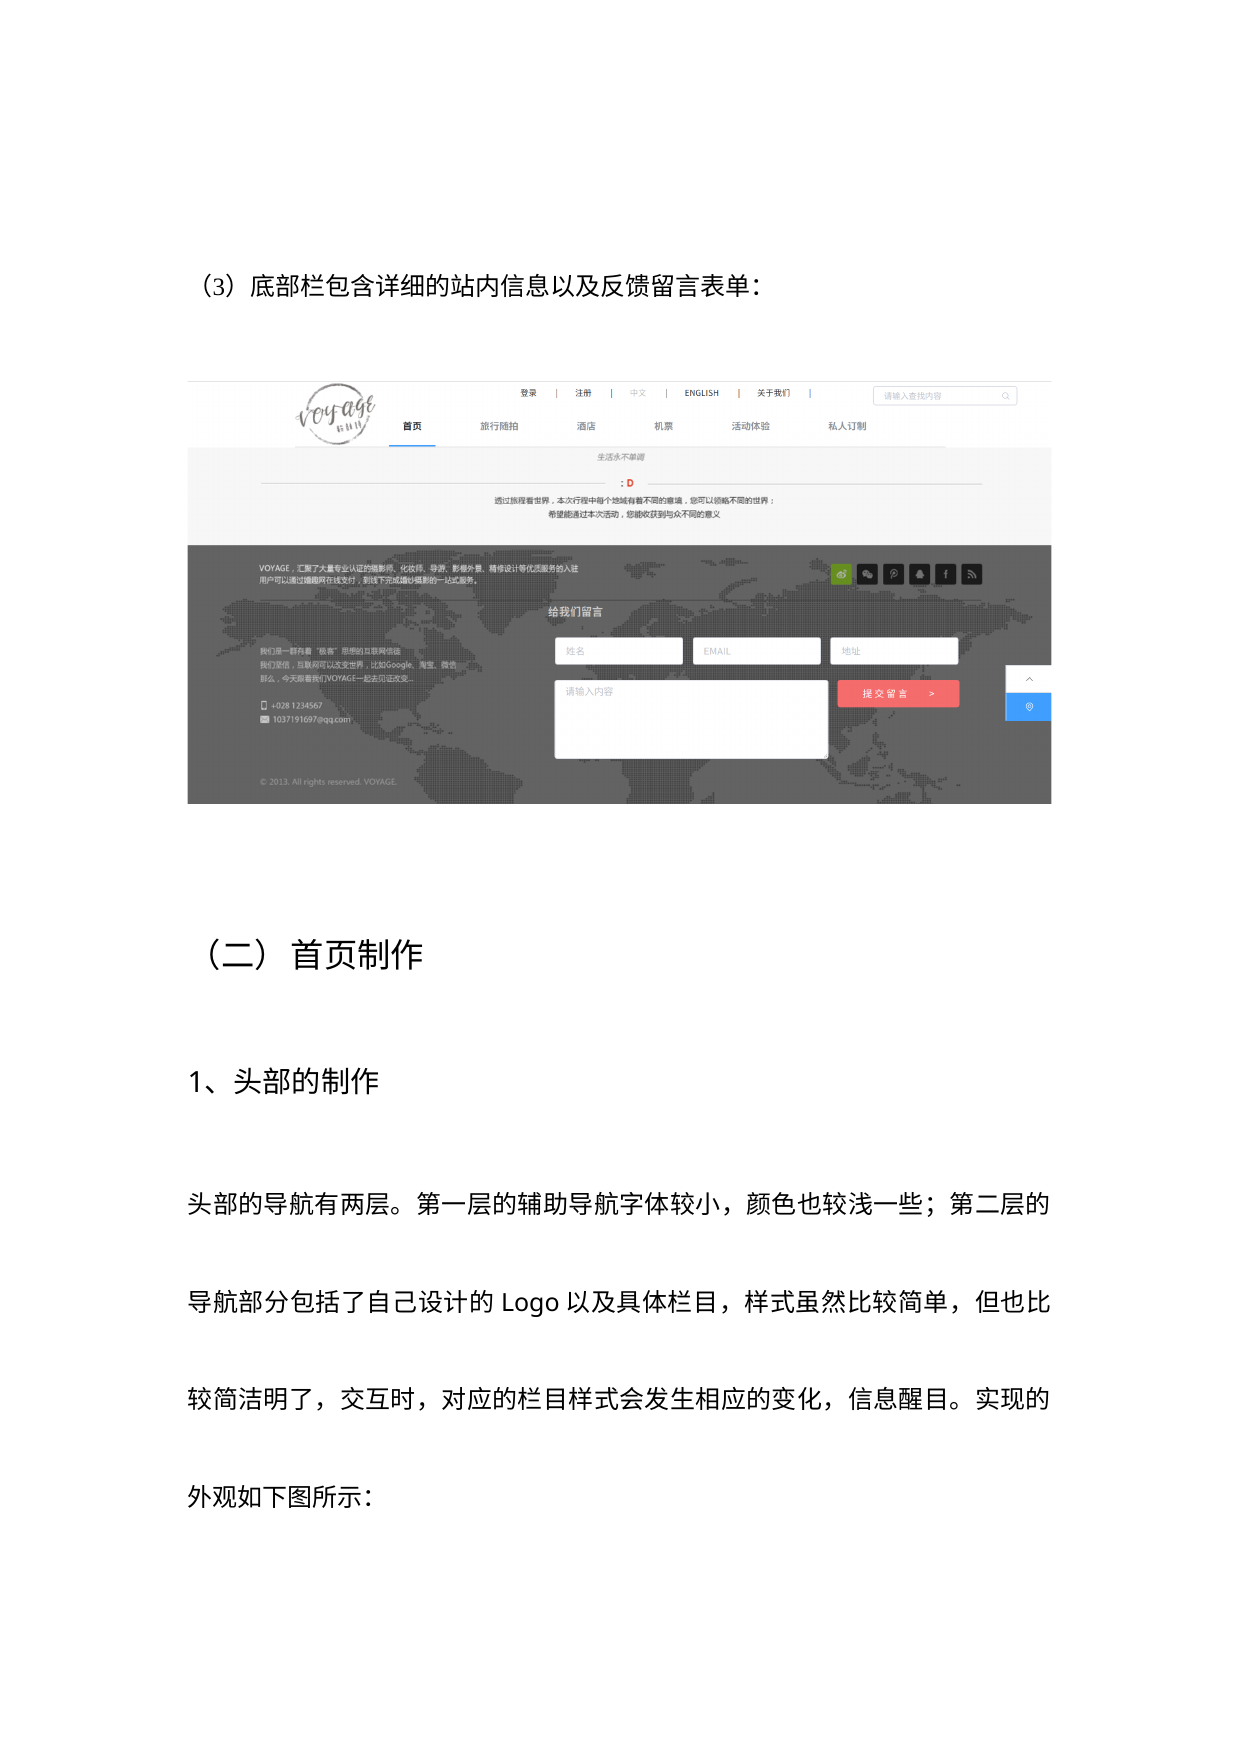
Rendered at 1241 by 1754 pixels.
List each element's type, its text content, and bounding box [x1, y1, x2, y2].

subtitle 1、头部的制作 [187, 1047, 1053, 1112]
picture [187, 380, 1052, 804]
text 头部的导航有两层。第一层的辅助导航字体较小，颜色也较浅一些；第二层的导航部分包括了自己设计的Logo以及具体栏目，样式虽然比较简单，但也比较简洁明了，交互时，对应的栏目样式会发生相应的变化，信息醒目。实现的外观如下图所示： [187, 1170, 1053, 1528]
text （3）底部栏包含详细的站内信息以及反馈留言表单： [187, 252, 1053, 317]
subtitle 首页制作 [187, 920, 1053, 985]
